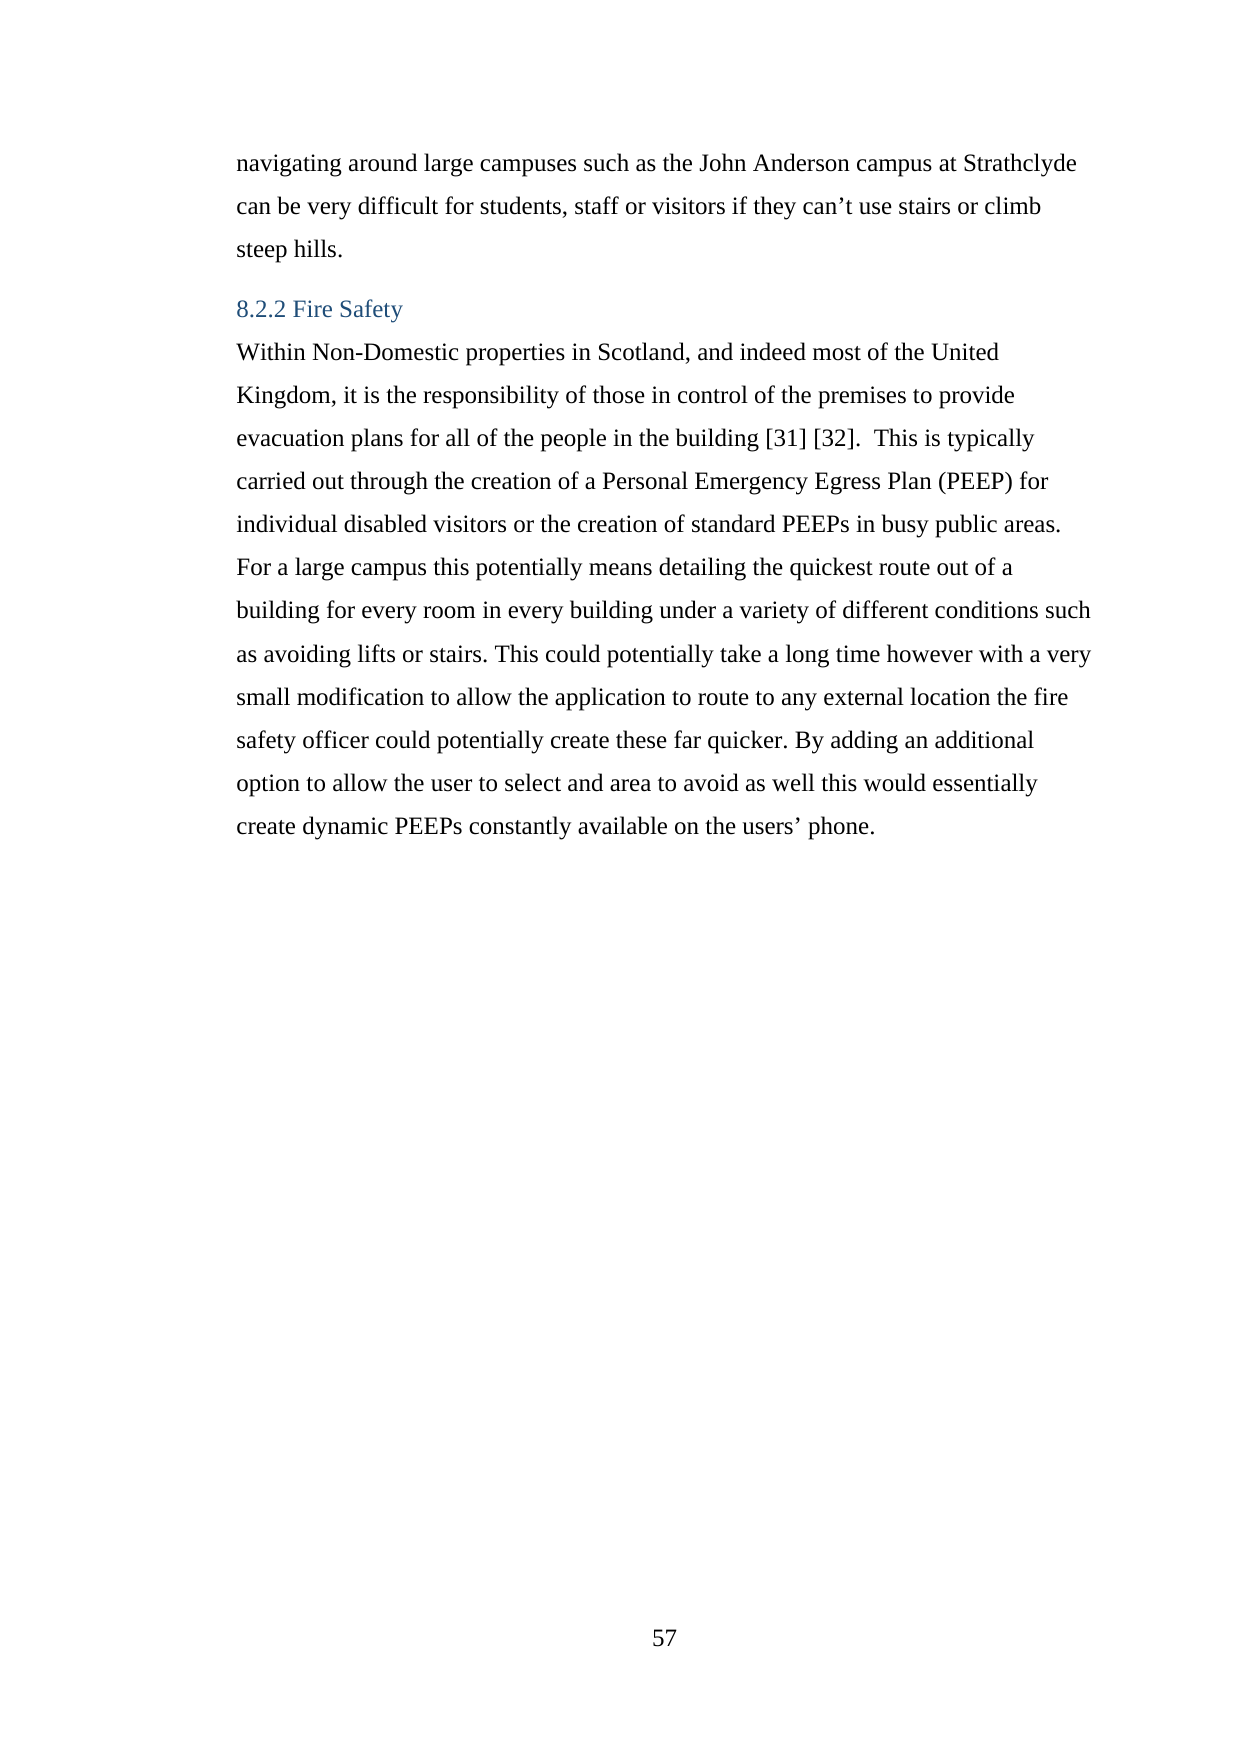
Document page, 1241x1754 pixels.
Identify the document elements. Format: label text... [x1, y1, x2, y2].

text Within Non-Domestic properties in Scotland, and indeed most of the United Kingdom, it is the responsibility of those in control of the premises to provide evacuation plans for all of the people in the building. This is typically carried out through the creation of a Personal Emergency Egress Plan (PEEP) for individual disabled visitors or the creation of standard PEEPs in busy public areas. For a large campus this potentially means detailing the quickest route out of a building for every room in every building under a variety of different conditions such as avoiding lifts or stairs. This could potentially take a long time however with a very small modification to allow the application to route to any external location the fire safety officer could potentially create these far quicker. By adding an additional option to allow the user to select and area to avoid as well this would essentially create dynamic PEEPs constantly available on the users’ phone. [236, 337, 1092, 840]
subtitle 8.2.2 Fire Safety [236, 294, 1092, 322]
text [236, 148, 1092, 263]
